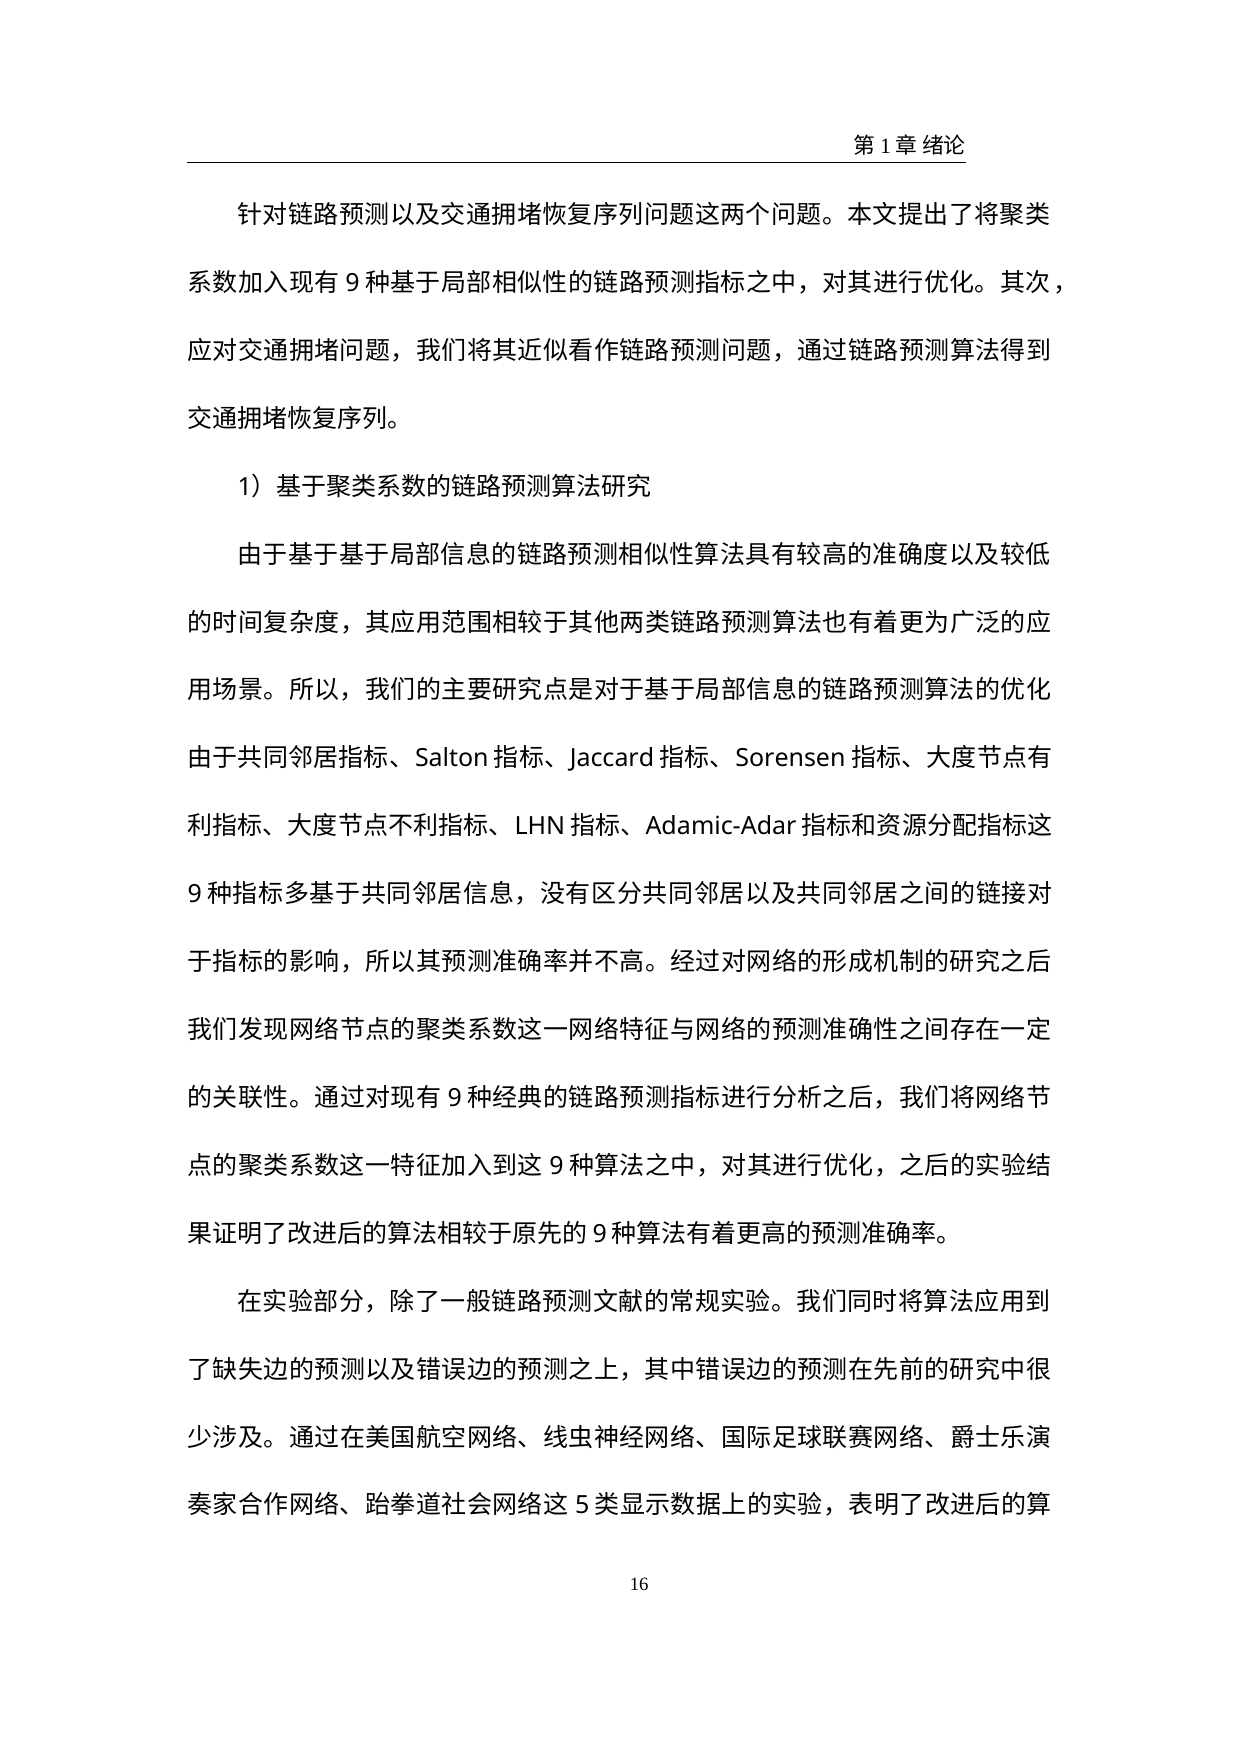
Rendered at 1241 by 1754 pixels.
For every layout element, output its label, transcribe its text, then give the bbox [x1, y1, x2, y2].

text 针对链路预测以及交通拥堵恢复序列问题这两个问题。本文提出了将聚类系数加入现有9种基于局部相似性的链路预测指标之中，对其进行优化。其次，应对交通拥堵问题，我们将其近似看作链路预测问题，通过链路预测算法得到交通拥堵恢复序列。 [187, 179, 1053, 450]
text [187, 1265, 1053, 1537]
text 1）基于聚类系数的链路预测算法研究 [187, 450, 1053, 518]
text 由于基于基于局部信息的链路预测相似性算法具有较高的准确度以及较低的时间复杂度，其应用范围相较于其他两类链路预测算法也有着更为广泛的应用场景。所以，我们的主要研究点是对于基于局部信息的链路预测算法的优化。由于共同邻居指标、Salton指标、Jaccard指标、Sorensen指标、大度节点有利指标、大度节点不利指标、LHN指标、Adamic-Adar指标和资源分配指标这9种指标多基于共同邻居信息，没有区分共同邻居以及共同邻居之间的链接对于指标的影响，所以其预测准确率并不高。经过对网络的形成机制的研究之后，我们发现网络节点的聚类系数这一网络特征与网络的预测准确性之间存在一定的关联性。通过对现有9种经典的链路预测指标进行分析之后，我们将网络节点的聚类系数这一特征加入到这9种算法之中，对其进行优化，之后的实验结果证明了改进后的算法相较于原先的9种算法有着更高的预测准确率。 [187, 518, 1053, 1265]
